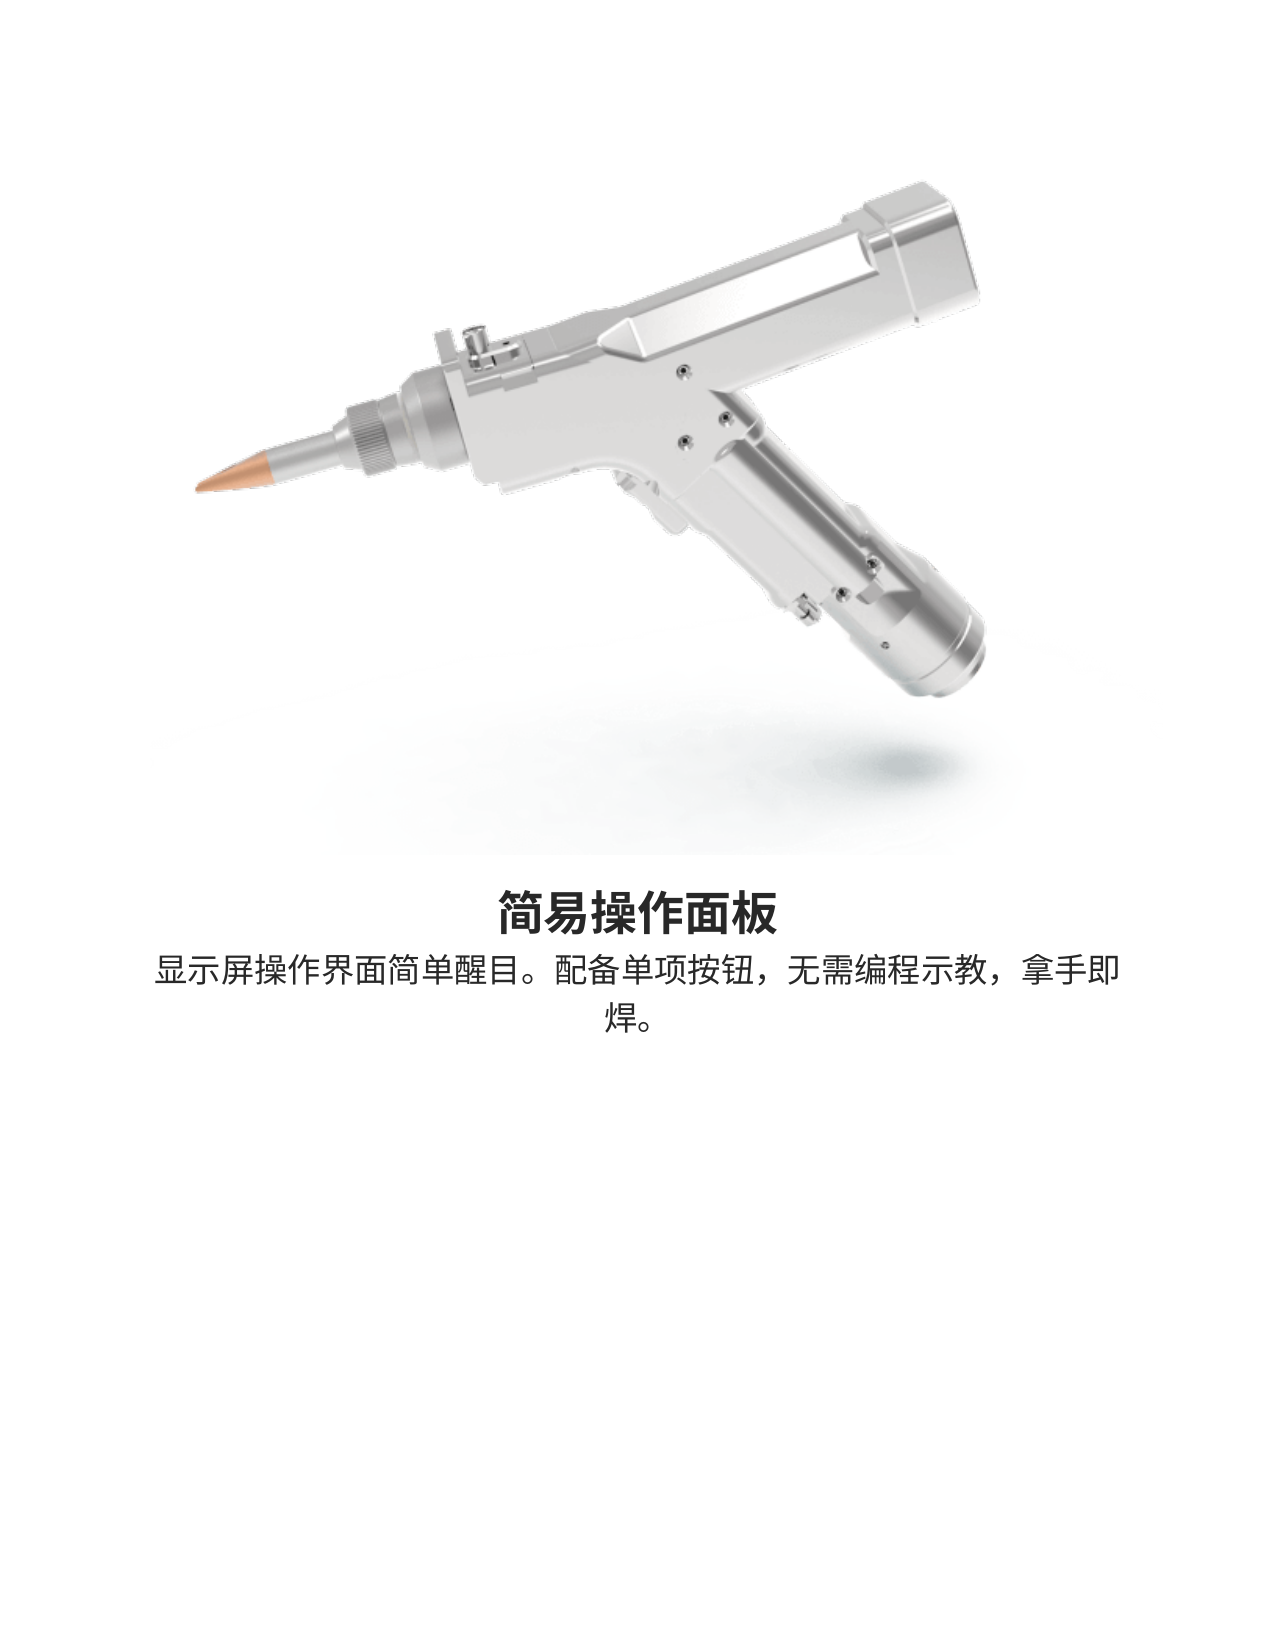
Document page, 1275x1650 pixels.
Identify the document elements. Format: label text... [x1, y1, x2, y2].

picture [150, 149, 1163, 855]
text 简易操作面板 [150, 876, 1125, 943]
text 显示屏操作界面简单醒目。配备单项按钮，无需编程示教，拿手即焊。 [150, 943, 1125, 1040]
